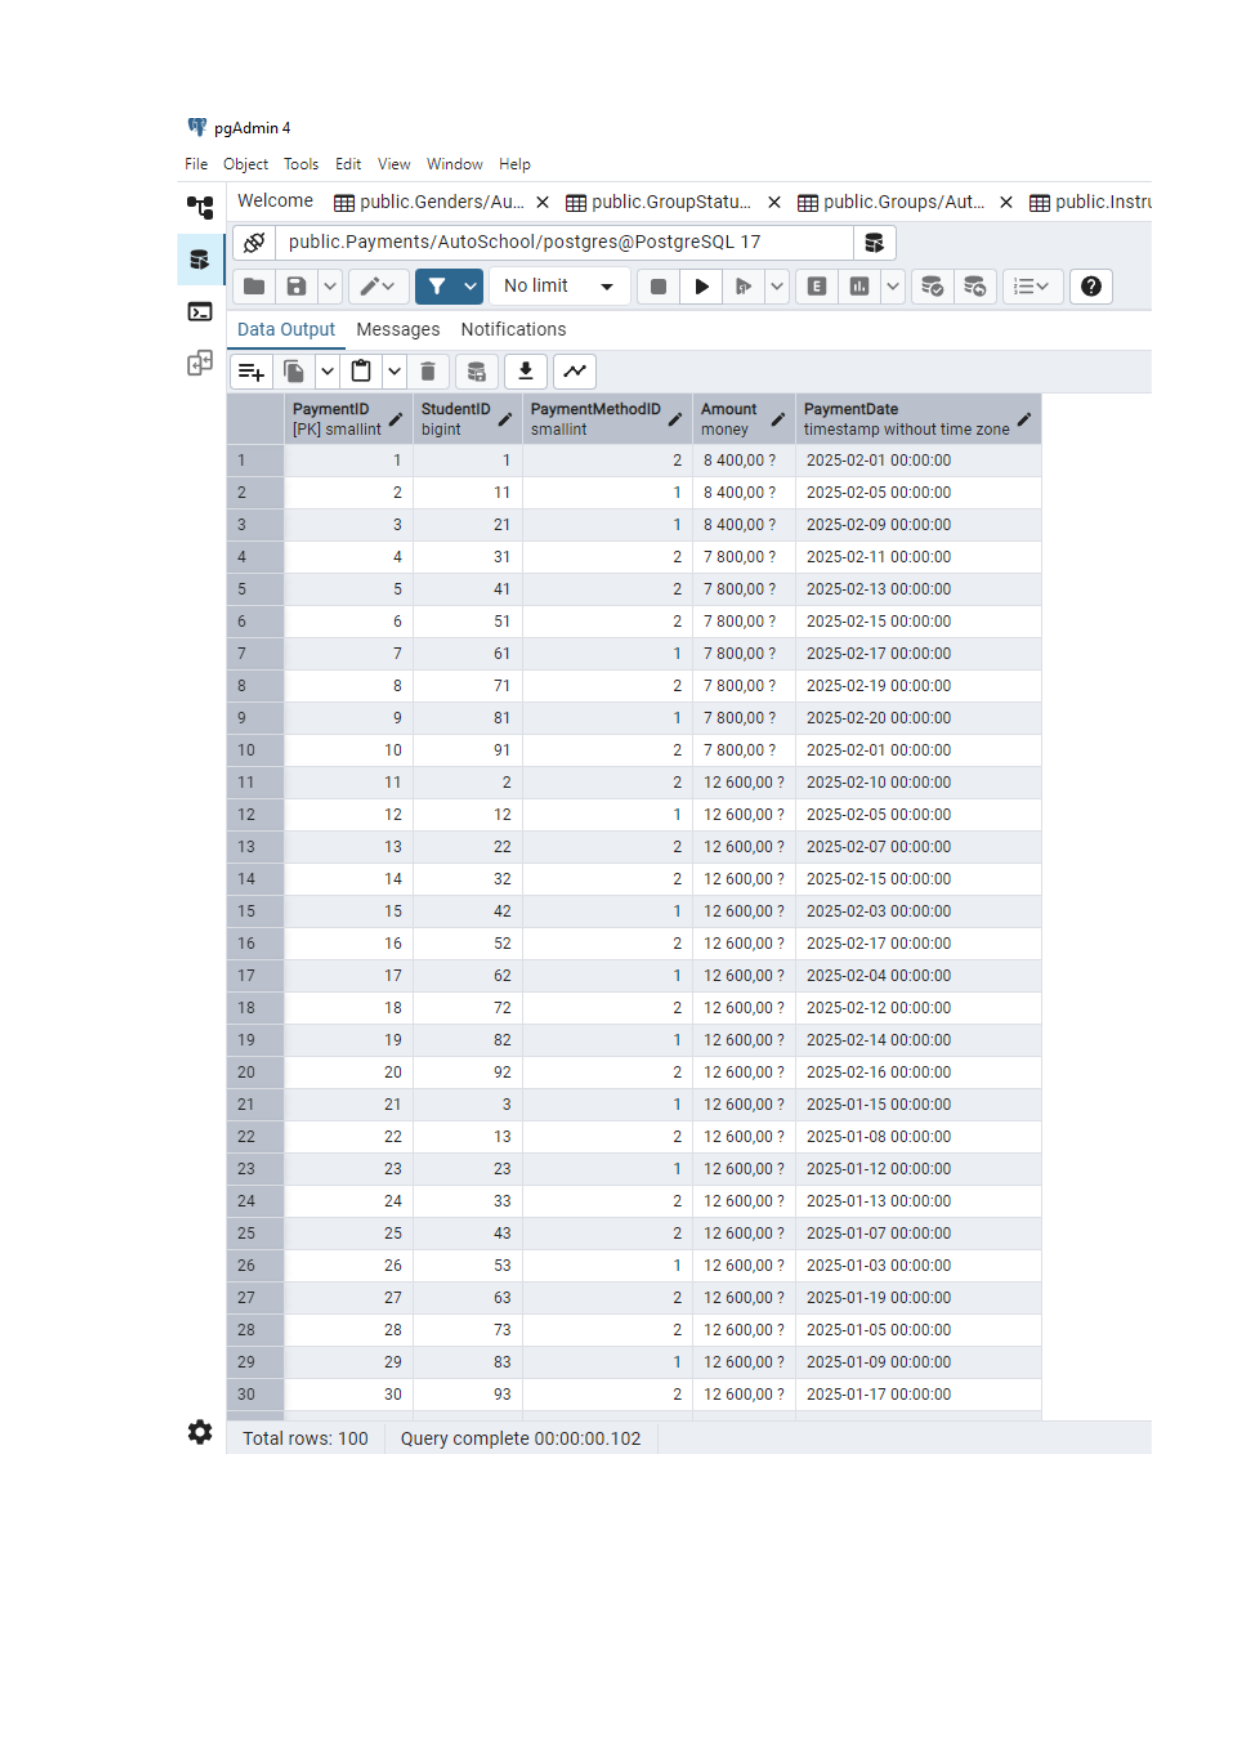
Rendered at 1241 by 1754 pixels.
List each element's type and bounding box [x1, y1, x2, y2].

picture [177, 118, 1152, 1454]
